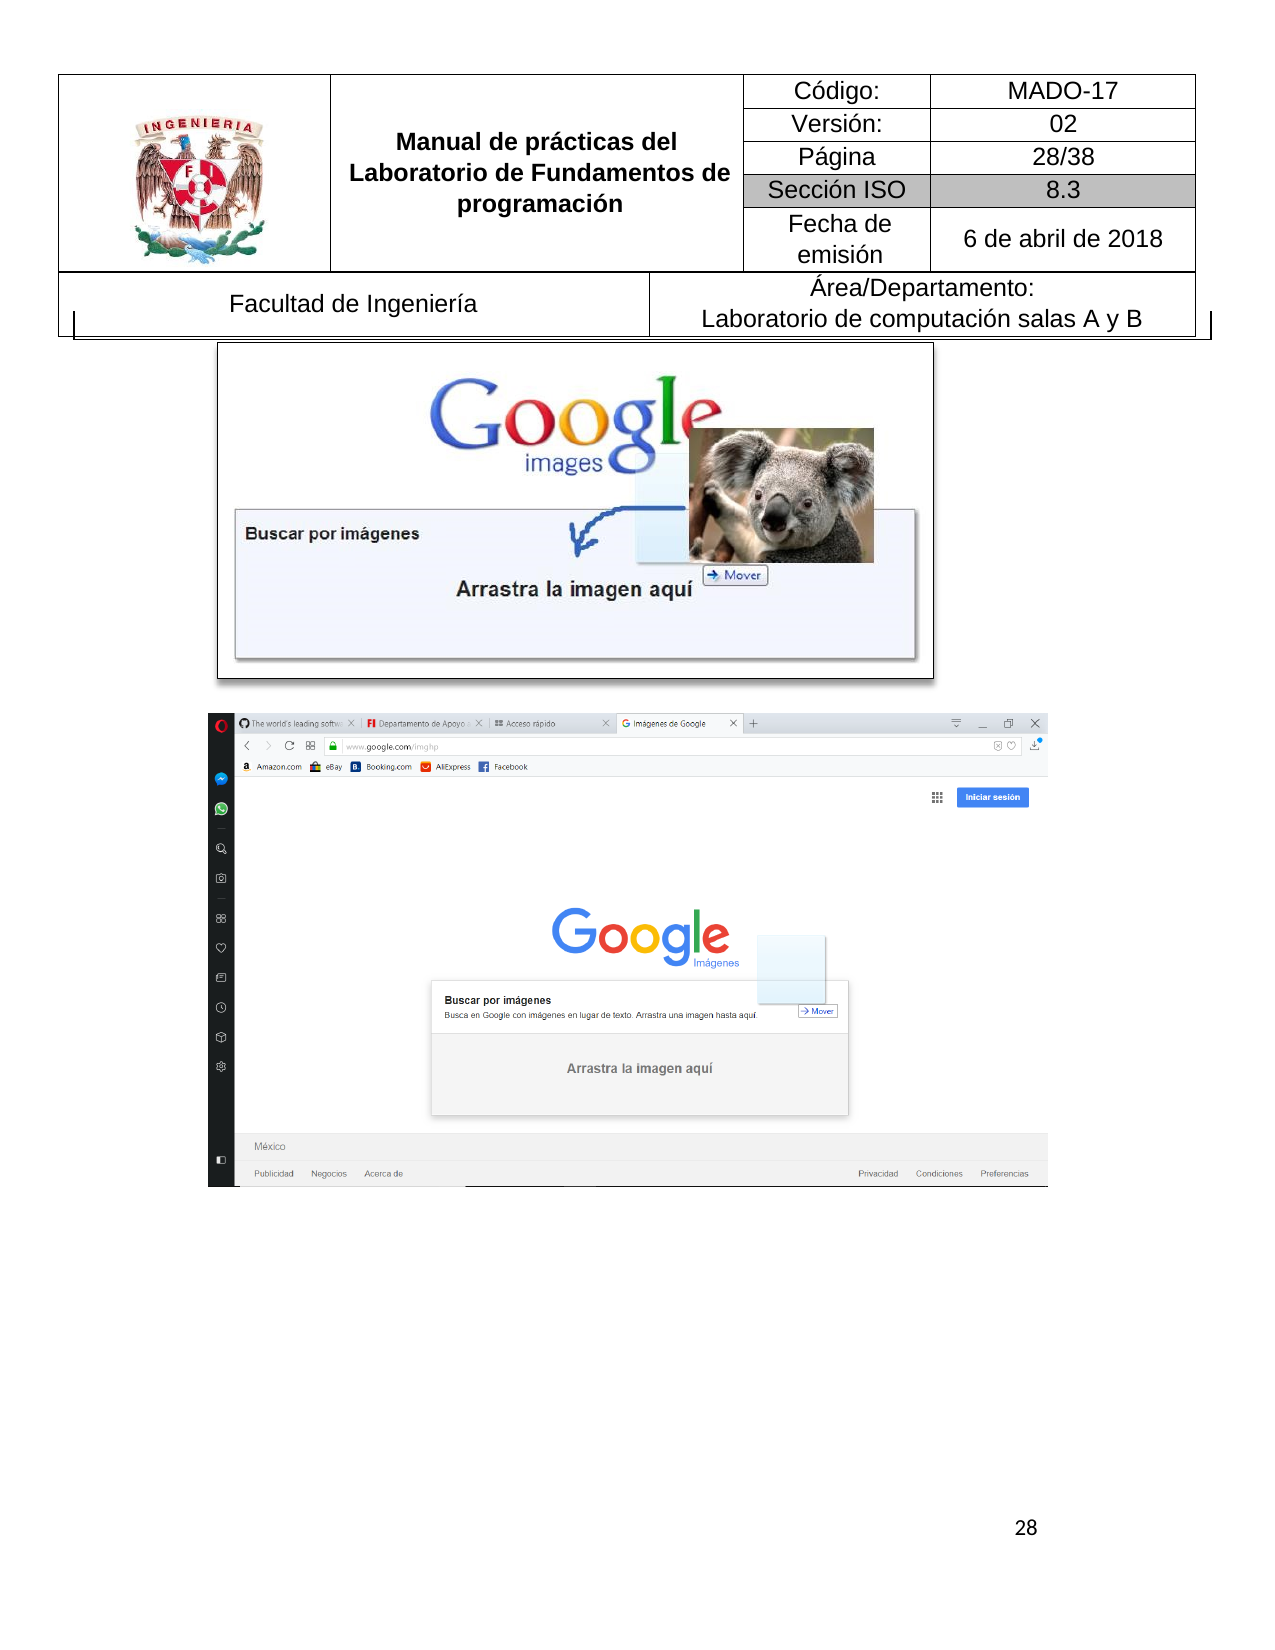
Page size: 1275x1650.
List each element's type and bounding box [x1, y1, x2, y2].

picture [208, 339, 943, 694]
picture [129, 109, 269, 269]
picture [208, 713, 1048, 1187]
